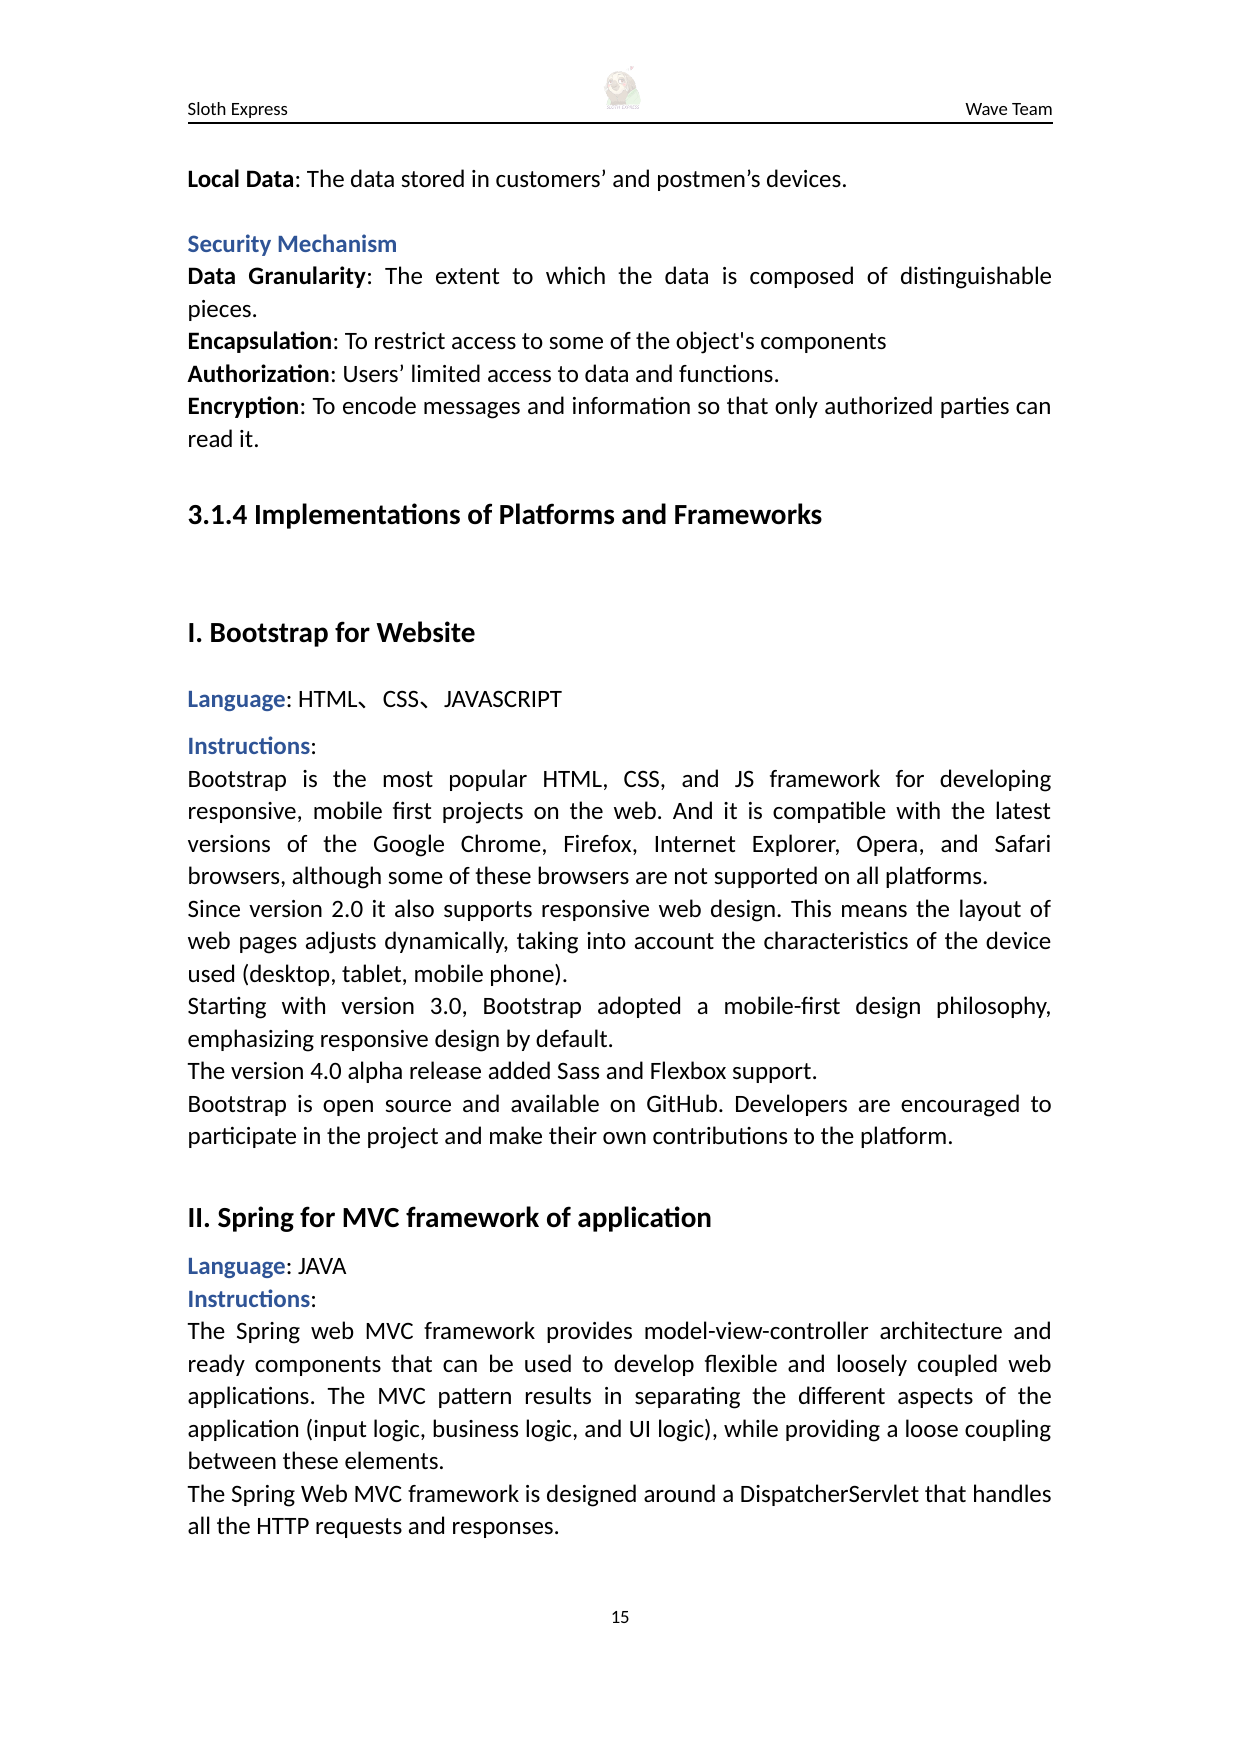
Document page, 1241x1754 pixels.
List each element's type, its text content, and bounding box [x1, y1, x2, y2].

text The version 4.0 alpha release added Sass and Flexbox support. [187, 1054, 1053, 1087]
text Language: JAVA [187, 1249, 1053, 1282]
text Language: HTML、CSS、JAVASCRIPT [187, 664, 1053, 729]
text Instructions: [187, 729, 1053, 762]
subtitle 3.1.4 Implementations of Platforms and Frameworks [187, 482, 1053, 547]
text Encapsulation: To restrict access to some of the object's components [187, 324, 1053, 357]
text Authorization: Users’ limited access to data and functions. [187, 357, 1053, 389]
text Since version 2.0 it also supports responsive web design. This means the layout of web pages adjusts dynamically, taking into account the characteristics of the device used (desktop, tablet, mobile phone). [187, 892, 1053, 989]
text I. Bootstrap for Website [187, 599, 1053, 664]
text Bootstrap is the most popular HTML, CSS, and JS framework for developing responsive, mobile first projects on the web. And it is compatible with the latest versions of the Google Chrome, Firefox, Internet Explorer, Opera, and Safari browsers, although some of these browsers are not supported on all platforms. [187, 762, 1053, 892]
text Encryption: To encode messages and information so that only authorized parties can read it. [187, 389, 1053, 454]
text The Spring web MVC framework provides model-view-controller architecture and ready components that can be used to develop flexible and loosely coupled web applications. The MVC pattern results in separating the different aspects of the application (input logic, business logic, and UI logic), while providing a loose coupling between these elements. [187, 1314, 1053, 1477]
text The Spring Web MVC framework is designed around a DispatcherServlet that handles all the HTTP requests and responses. [187, 1477, 1053, 1542]
text Security Mechanism [187, 227, 1053, 259]
text Starting with version 3.0, Bootstrap adopted a mobile-first design philosophy, emphasizing responsive design by default. [187, 989, 1053, 1054]
text Instructions: [187, 1282, 1053, 1314]
text Local Data: The data stored in customers’ and postmen’s devices. [187, 162, 1053, 194]
text II. Spring for MVC framework of application [187, 1184, 1053, 1249]
text Data Granularity: The extent to which the data is composed of distinguishable pieces. [187, 259, 1053, 324]
text Bootstrap is open source and available on GitHub. Developers are encouraged to participate in the project and make their own contributions to the platform. [187, 1087, 1053, 1152]
picture [595, 59, 645, 116]
